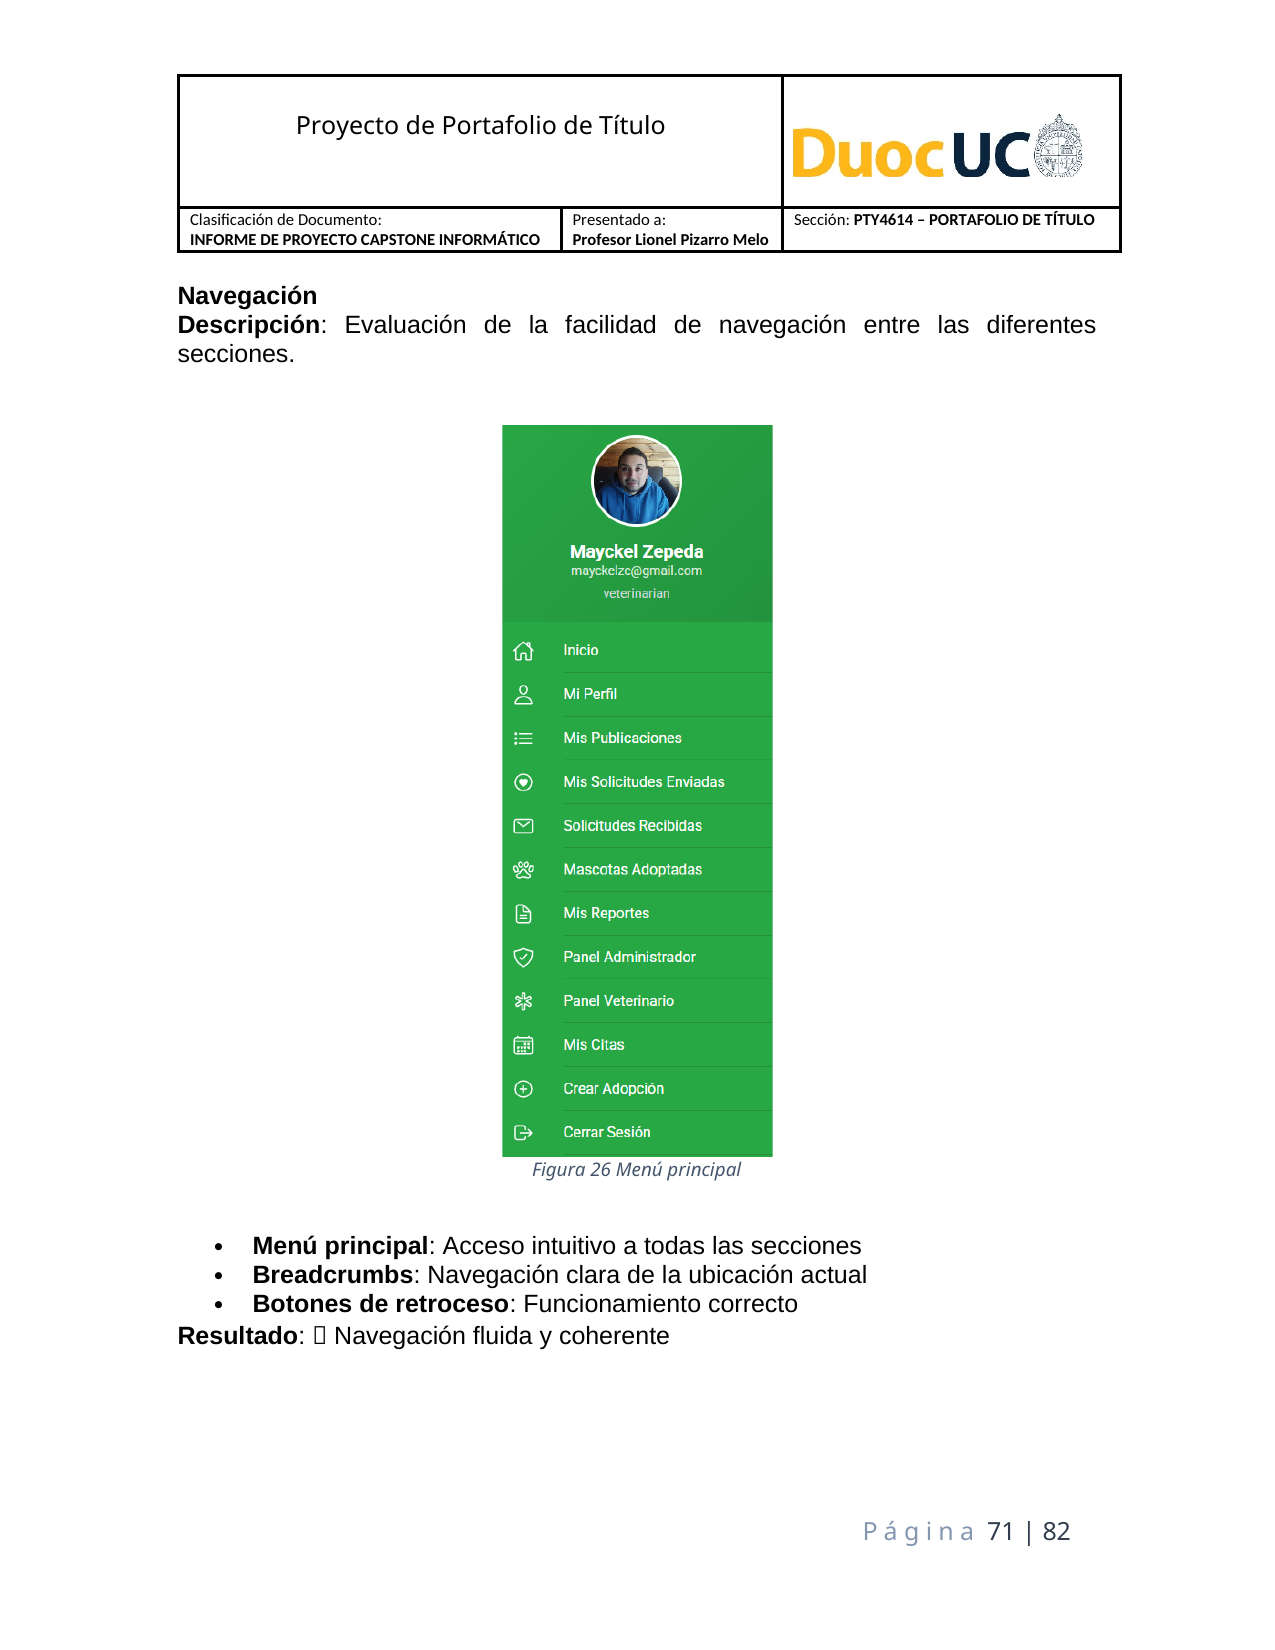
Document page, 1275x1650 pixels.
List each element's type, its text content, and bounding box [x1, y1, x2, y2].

text Descripción: Evaluación de la facilidad de navegación entre las diferentes secciones. [177, 310, 1098, 367]
text Navegación [177, 281, 1098, 310]
list Botones de retroceso: Funcionamiento correcto [215, 1289, 1098, 1318]
text Resultado: ✅ Navegación fluida y coherente [177, 1318, 1098, 1352]
list Breadcrumbs: Navegación clara de la ubicación actual [215, 1260, 1098, 1289]
picture [791, 113, 1083, 176]
list Menú principal: Acceso intuitivo a todas las secciones [215, 1231, 1098, 1260]
text Figura 26 Menú principal [177, 1156, 1098, 1182]
picture [502, 425, 773, 1157]
